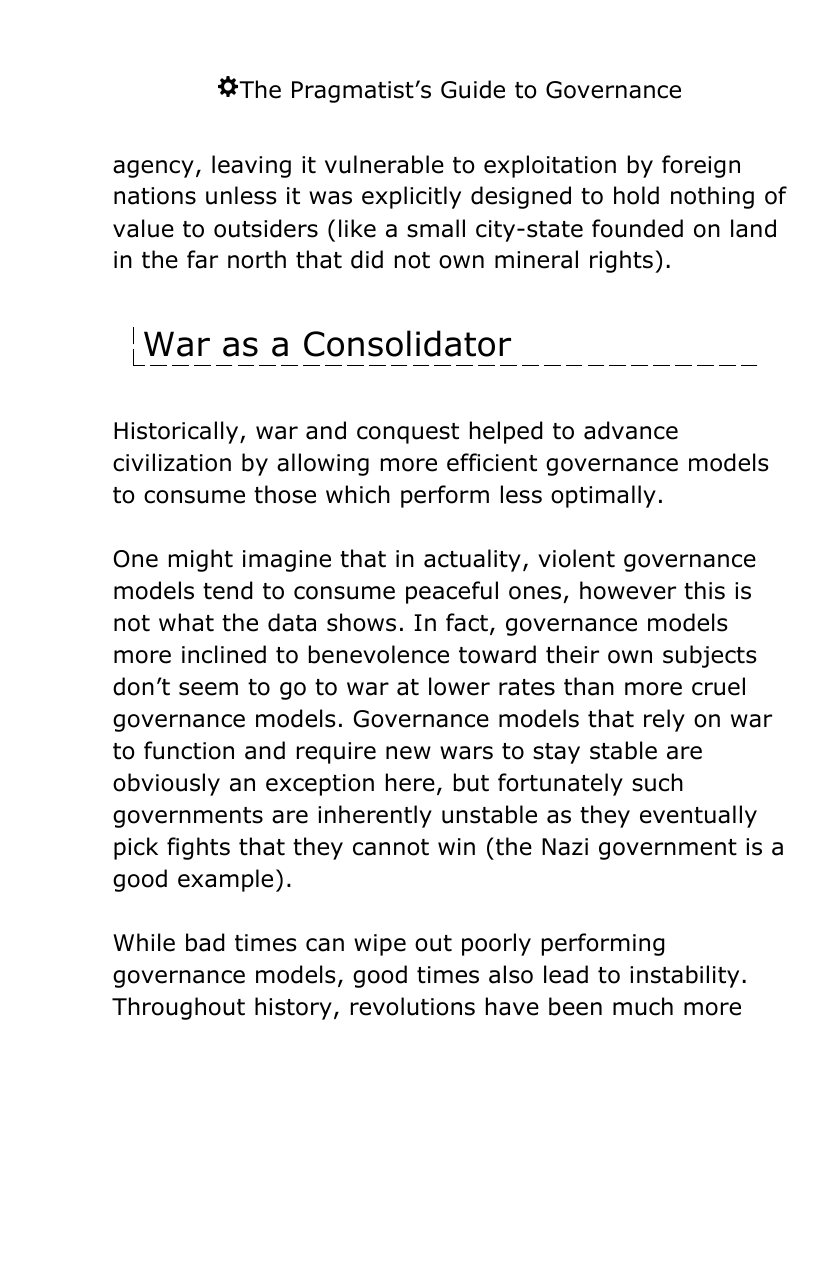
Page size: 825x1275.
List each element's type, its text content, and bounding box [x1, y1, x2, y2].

subtitle War as a Consolidator [133, 322, 757, 366]
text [112, 150, 787, 274]
text Historically, war and conquest helped to advance civilization by allowing more efficient governance models to consume those which perform less optimally. [112, 417, 787, 508]
text One might imagine that in actuality, violent governance models tend to consume peaceful ones, however this is not what the data shows. In fact, governance models more inclined to benevolence toward their own subjects don’t seem to go to war at lower rates than more cruel governance models. Governance models that rely on war to function and require new wars to stay stable are obviously an exception here, but fortunately such governments are inherently unstable as they eventually pick fights that they cannot win (the Nazi government is a good example). [112, 544, 787, 892]
picture [217, 75, 239, 98]
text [112, 928, 787, 1020]
